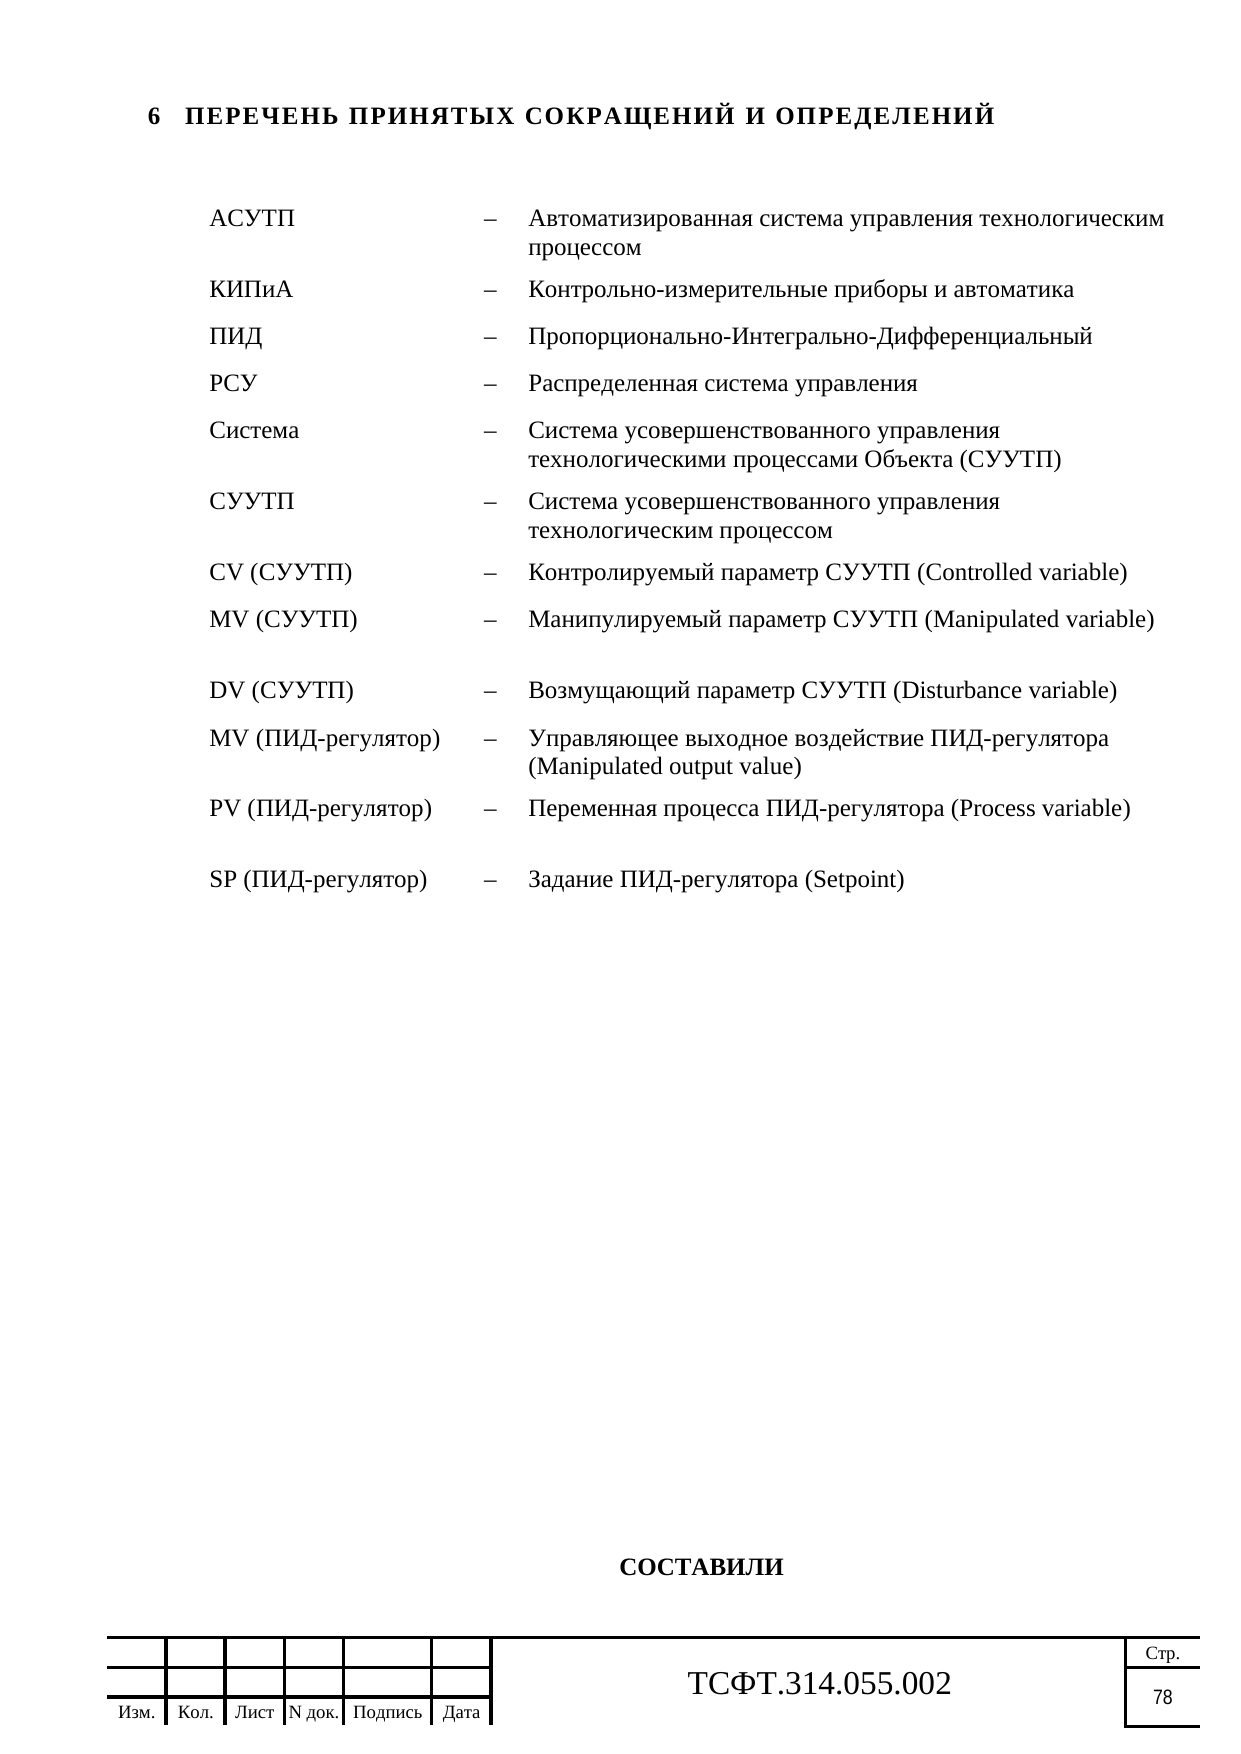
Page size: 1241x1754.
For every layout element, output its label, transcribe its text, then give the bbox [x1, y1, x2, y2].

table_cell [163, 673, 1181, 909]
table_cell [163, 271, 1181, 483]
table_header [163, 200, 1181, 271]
text СОСТАВИЛИ [148, 1552, 1181, 1581]
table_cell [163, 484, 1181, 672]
subtitle Перечень принятых сокращений и определений [148, 101, 1181, 130]
